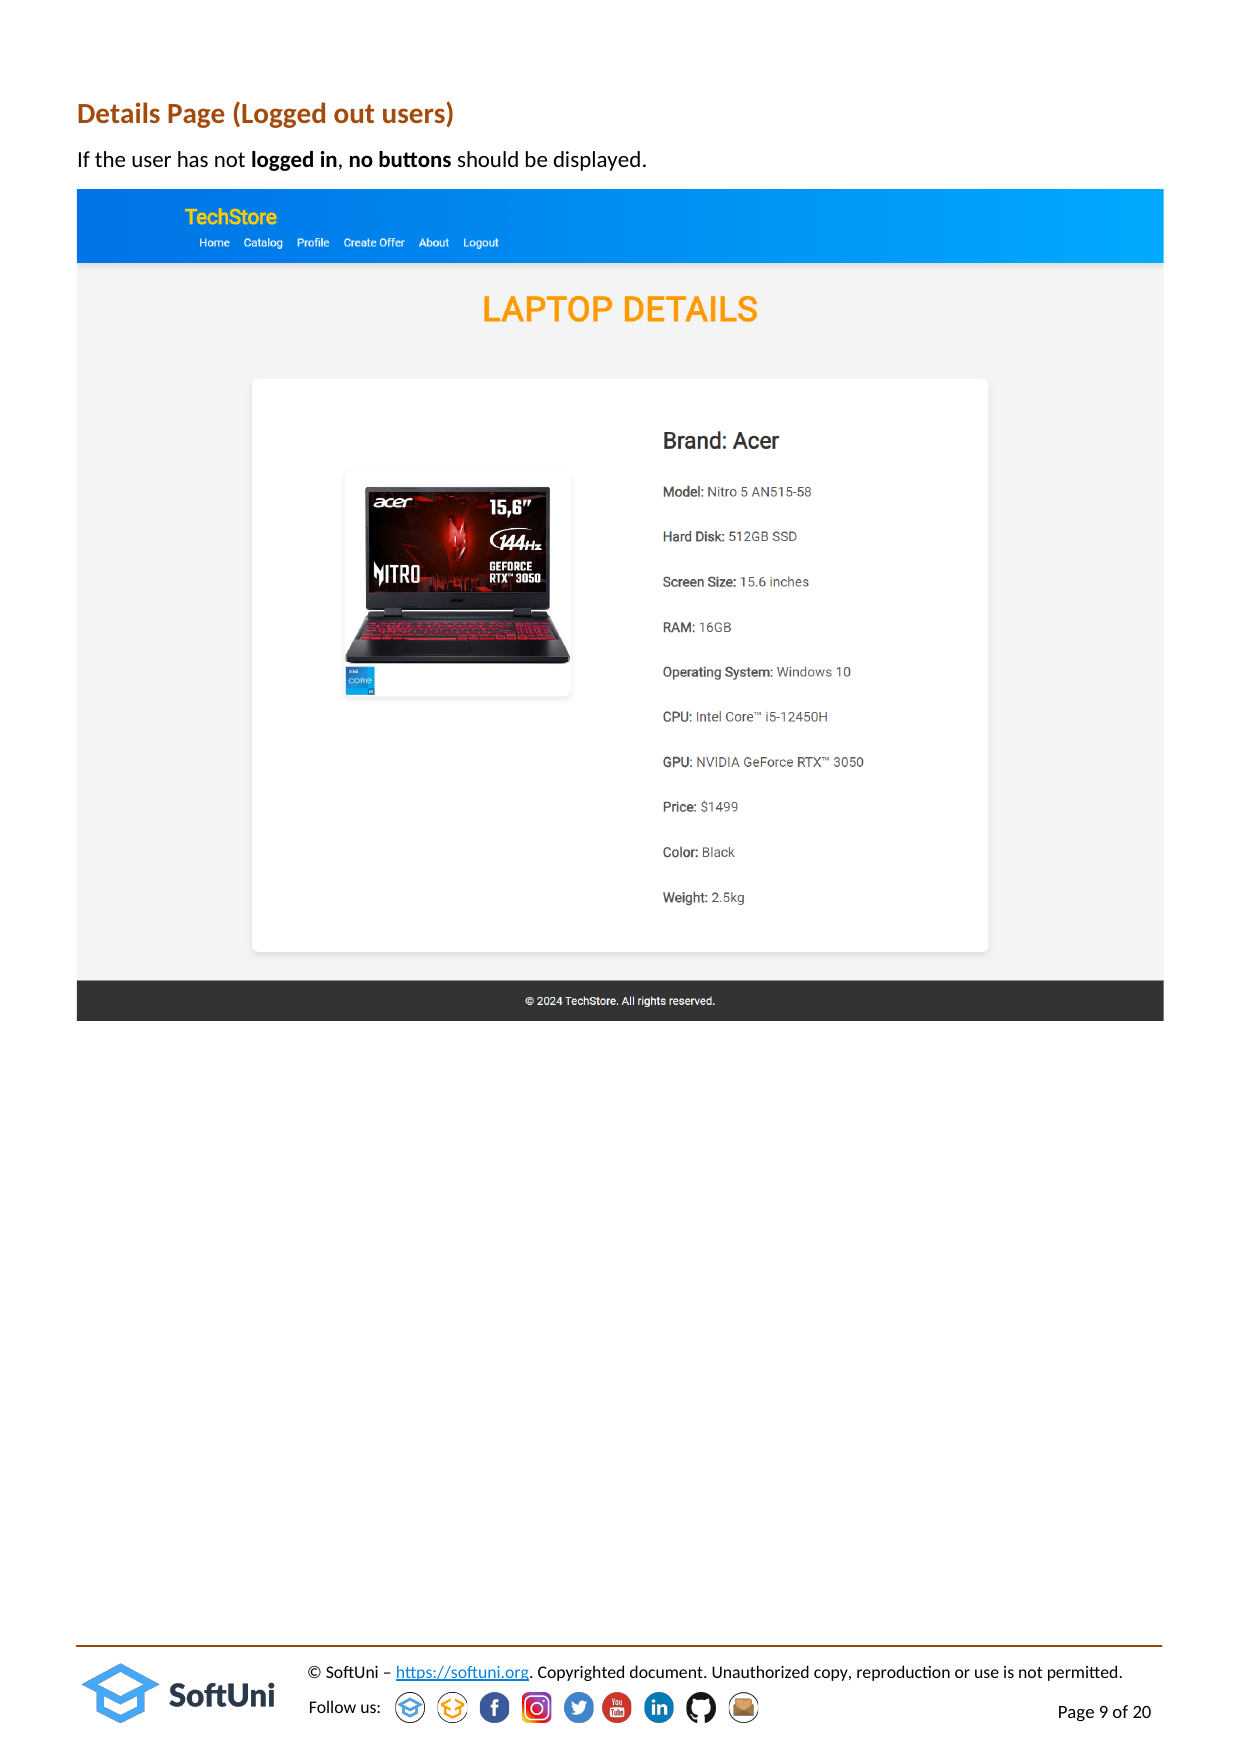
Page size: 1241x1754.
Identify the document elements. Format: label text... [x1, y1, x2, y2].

picture [644, 1692, 653, 1701]
picture [602, 1692, 632, 1723]
picture [522, 1692, 552, 1723]
picture [665, 1714, 674, 1723]
picture [564, 1692, 594, 1723]
picture [395, 1692, 425, 1723]
subtitle Details Page (Logged out users) [77, 95, 1163, 131]
picture [75, 1658, 281, 1729]
picture [437, 1692, 468, 1723]
text If the user has not logged in, no buttons should be displayed. [77, 145, 1163, 173]
picture [665, 1692, 674, 1701]
picture [644, 1714, 653, 1723]
picture [658, 1705, 667, 1714]
picture [76, 189, 1164, 1021]
picture [686, 1692, 716, 1723]
picture [728, 1692, 759, 1723]
picture [479, 1692, 510, 1723]
